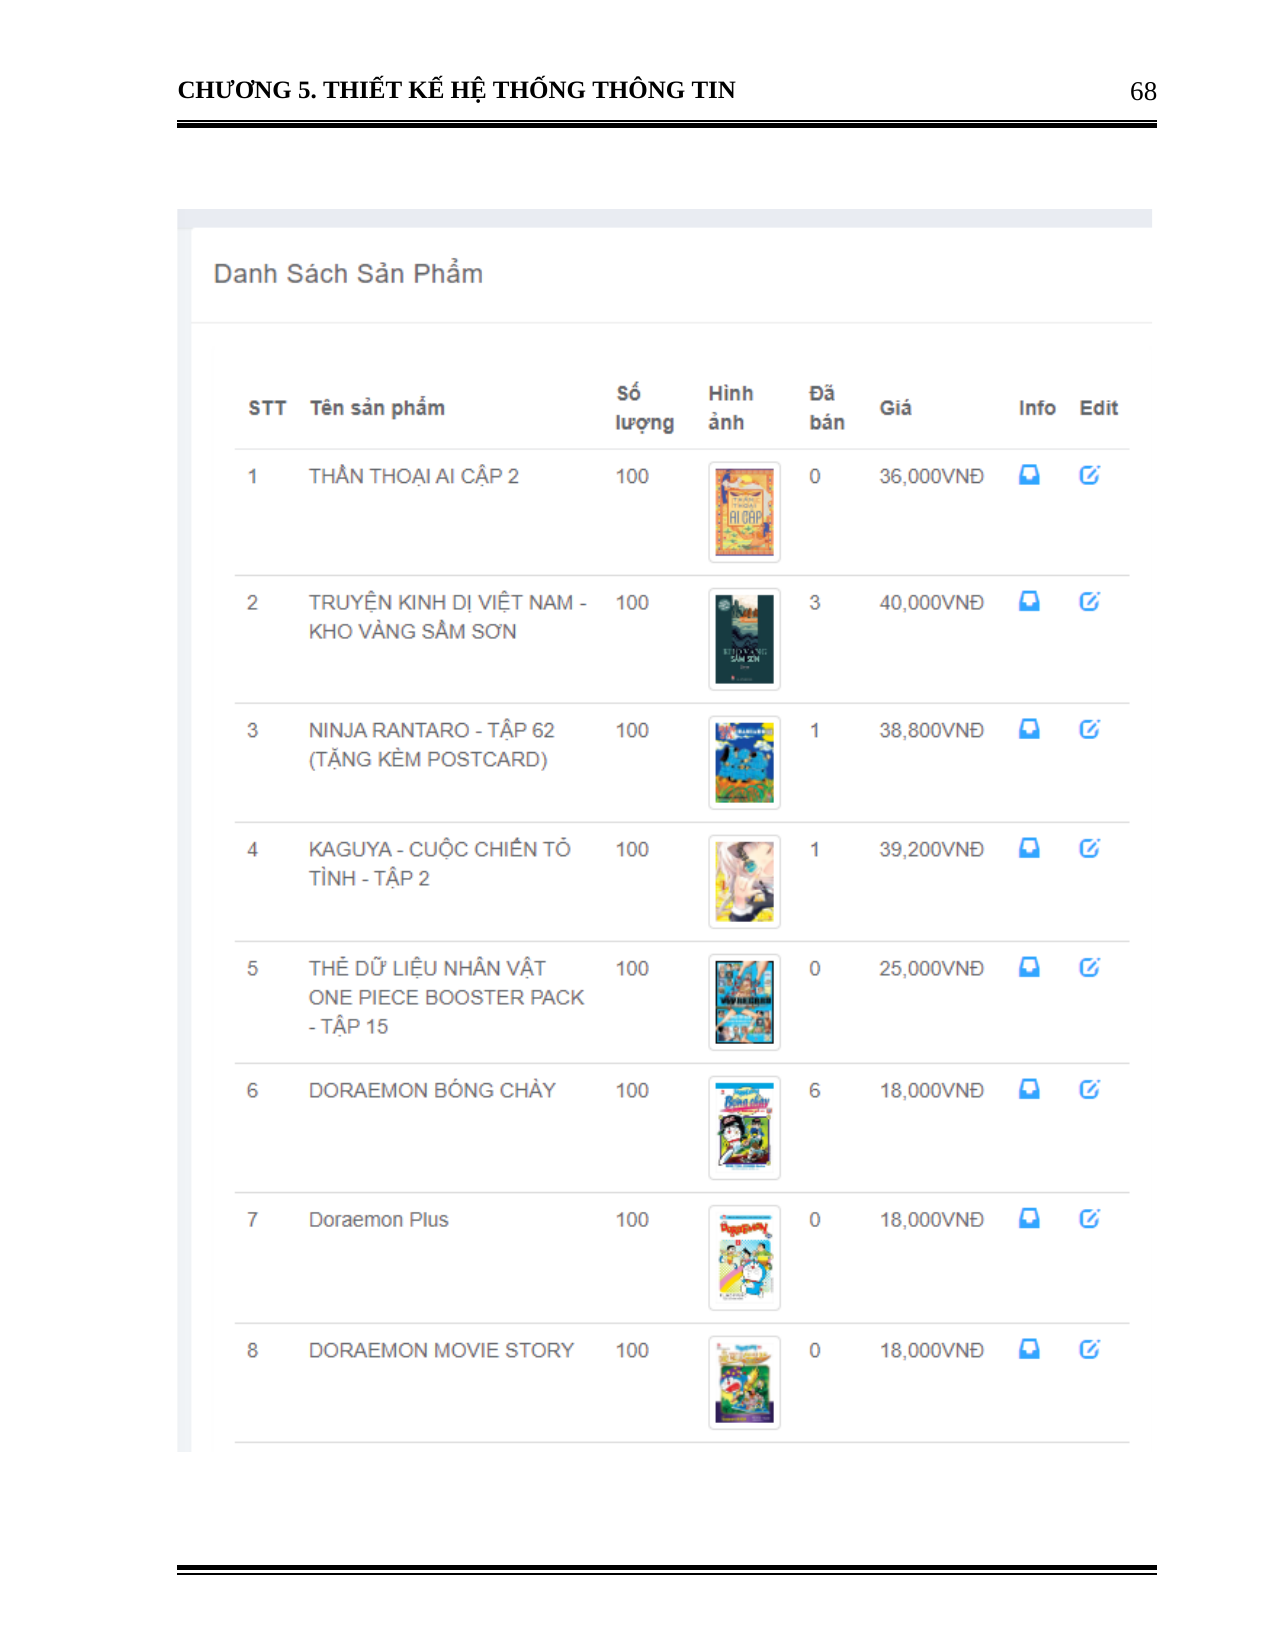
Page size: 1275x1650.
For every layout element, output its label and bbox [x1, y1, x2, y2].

picture [177, 209, 1153, 1452]
